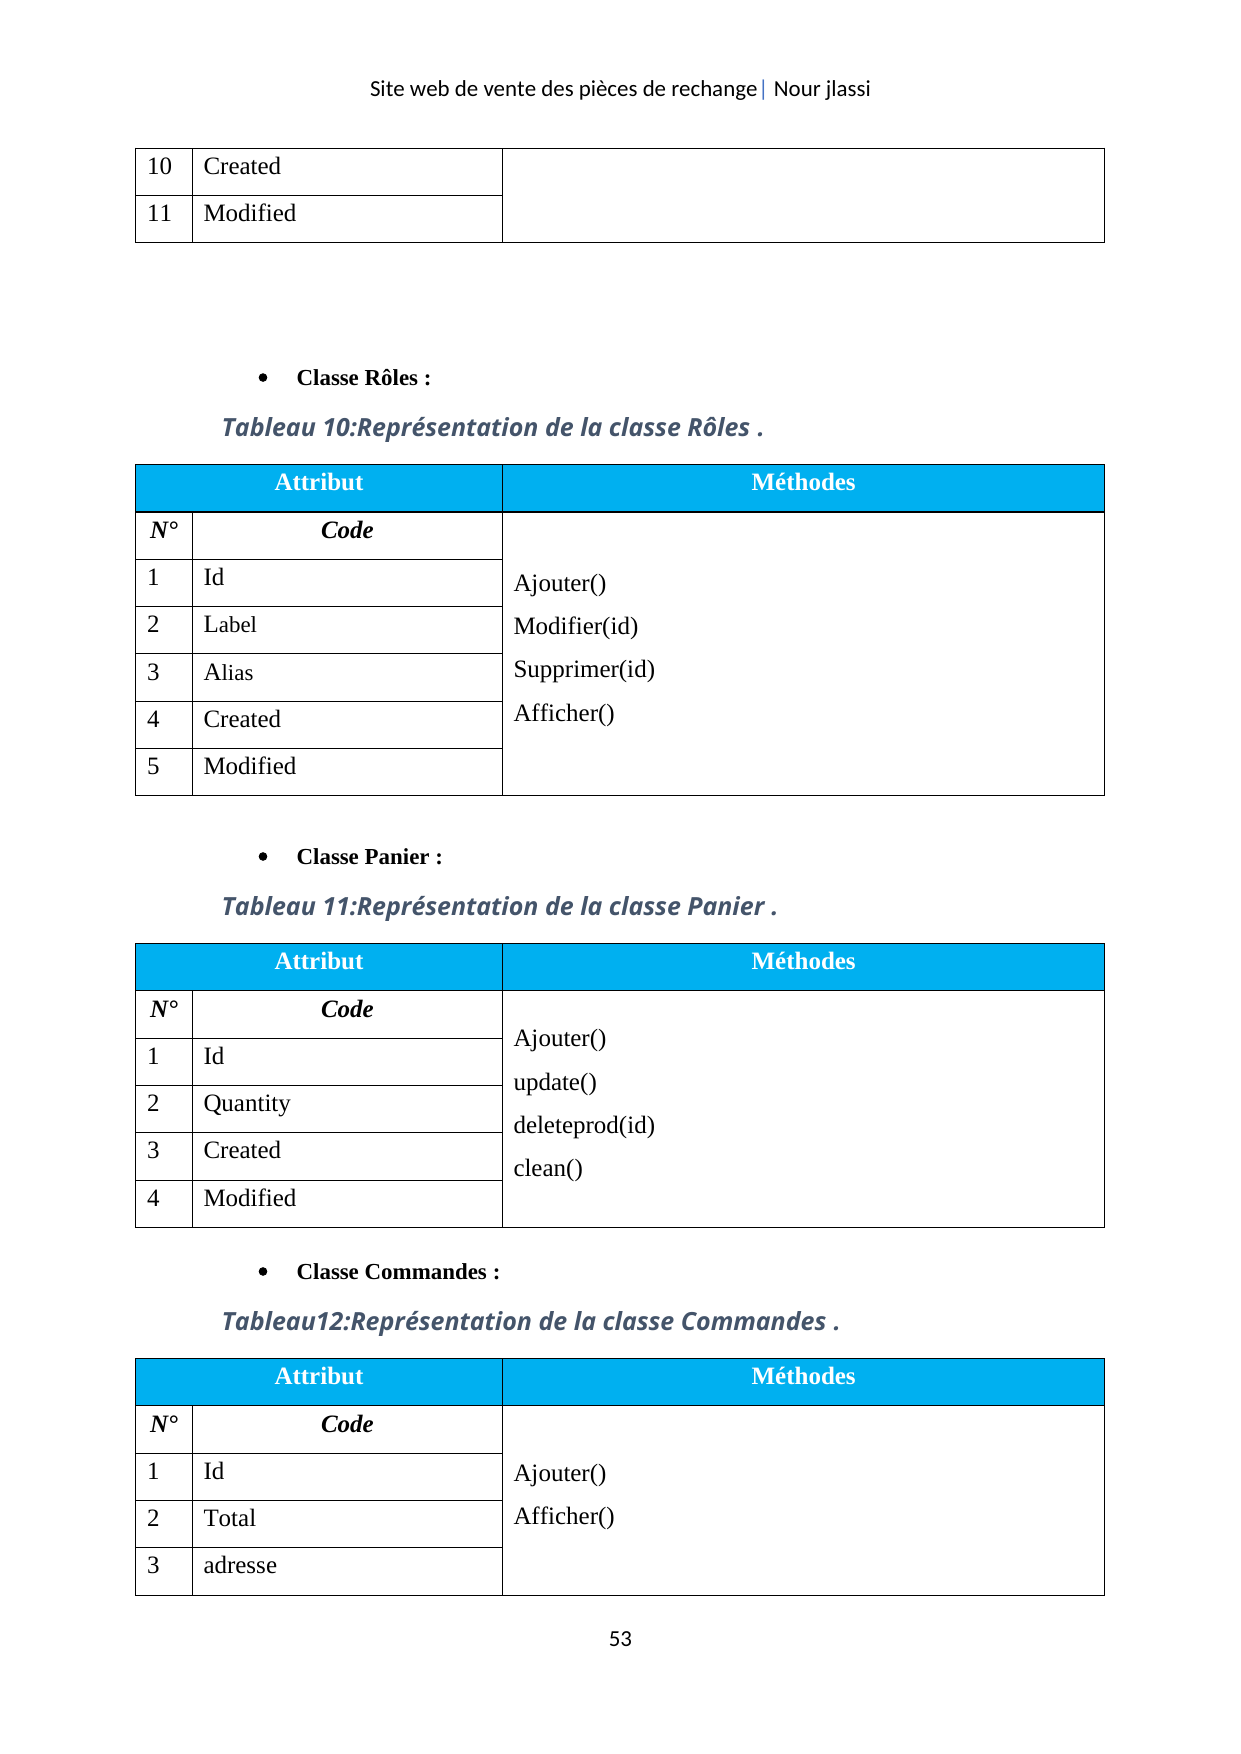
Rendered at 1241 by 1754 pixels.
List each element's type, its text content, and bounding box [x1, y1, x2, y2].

table_header Méthodes [503, 944, 1104, 990]
table_cell Code [193, 1406, 502, 1453]
table_cell 4 [136, 1181, 192, 1227]
text Tableau 11:Représentation de la classe Panier . [148, 888, 1092, 922]
text Tableau 10:Représentation de la classe Rôles . [148, 409, 1092, 443]
table_cell Ajouter() Modifier(id) Supprimer(id) Afficher() [503, 513, 1104, 795]
table_header Attribut [136, 1359, 502, 1405]
table_cell 3 [136, 654, 192, 701]
table_cell Modified [193, 749, 502, 795]
table_cell Code [193, 513, 502, 559]
text Tableau12:Représentation de la classe Commandes . [148, 1303, 1092, 1337]
table_cell Id [193, 560, 502, 606]
table_cell 10 [136, 149, 192, 195]
table_cell 1 [136, 1454, 192, 1500]
table_cell Label [193, 607, 502, 653]
table_cell N° [136, 513, 192, 559]
table_cell adresse [193, 1548, 502, 1594]
table_cell Quantity [193, 1086, 502, 1132]
table_cell 1 [136, 560, 192, 606]
list Classe Panier : [259, 843, 1092, 869]
table_cell 3 [136, 1548, 192, 1594]
table_cell 1 [136, 1039, 192, 1085]
table_cell Created [193, 149, 502, 195]
table_cell Alias [193, 654, 502, 701]
table_cell Created [193, 702, 502, 748]
table_cell 2 [136, 1501, 192, 1547]
table_cell Total [193, 1501, 502, 1547]
list Classe Rôles : [259, 364, 1092, 391]
table_cell Id [193, 1454, 502, 1500]
table_cell 4 [136, 702, 192, 748]
table_cell N° [136, 1406, 192, 1453]
table_cell 3 [136, 1133, 192, 1179]
table_header Attribut [136, 465, 502, 511]
table_cell 2 [136, 607, 192, 653]
table_cell Code [193, 991, 502, 1038]
list Classe Commandes : [259, 1258, 1092, 1284]
table_cell Ajouter() update() deleteprod(id) clean() [503, 991, 1104, 1227]
table_cell N° [136, 991, 192, 1038]
table_cell Modified [193, 1181, 502, 1227]
table_cell Ajouter() Afficher() [503, 1406, 1104, 1594]
table_cell 2 [136, 1086, 192, 1132]
table_cell Created [193, 1133, 502, 1179]
table_header Méthodes [503, 1359, 1104, 1405]
table_cell Id [193, 1039, 502, 1085]
table_header Attribut [136, 944, 502, 990]
table_cell Modified [193, 196, 502, 242]
table_cell 5 [136, 749, 192, 795]
table_header Méthodes [503, 465, 1104, 511]
table_cell 11 [136, 196, 192, 242]
